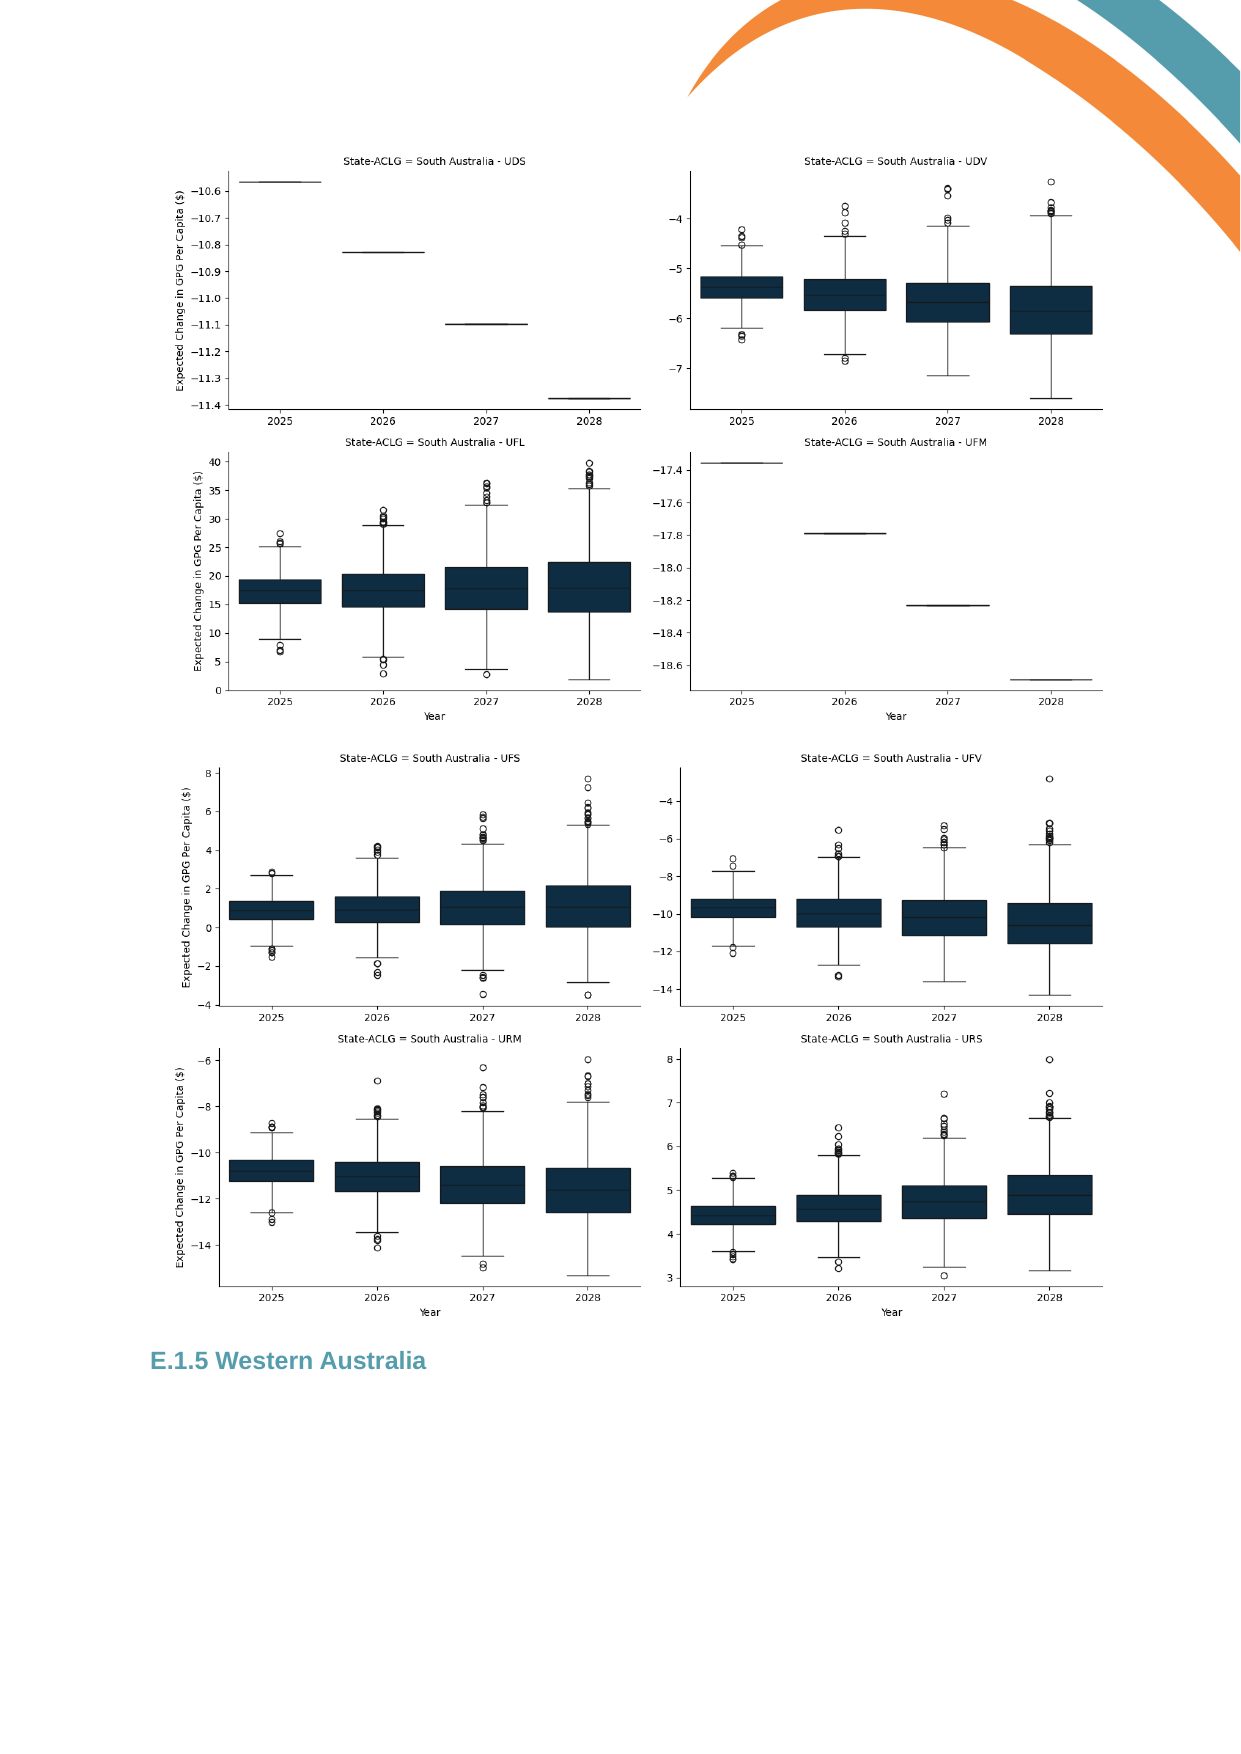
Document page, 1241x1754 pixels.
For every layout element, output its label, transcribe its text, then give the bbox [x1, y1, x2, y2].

picture [19, 0, 1241, 729]
picture [168, 746, 1109, 1325]
subtitle E.1.5 Western Australia [150, 1346, 1090, 1374]
